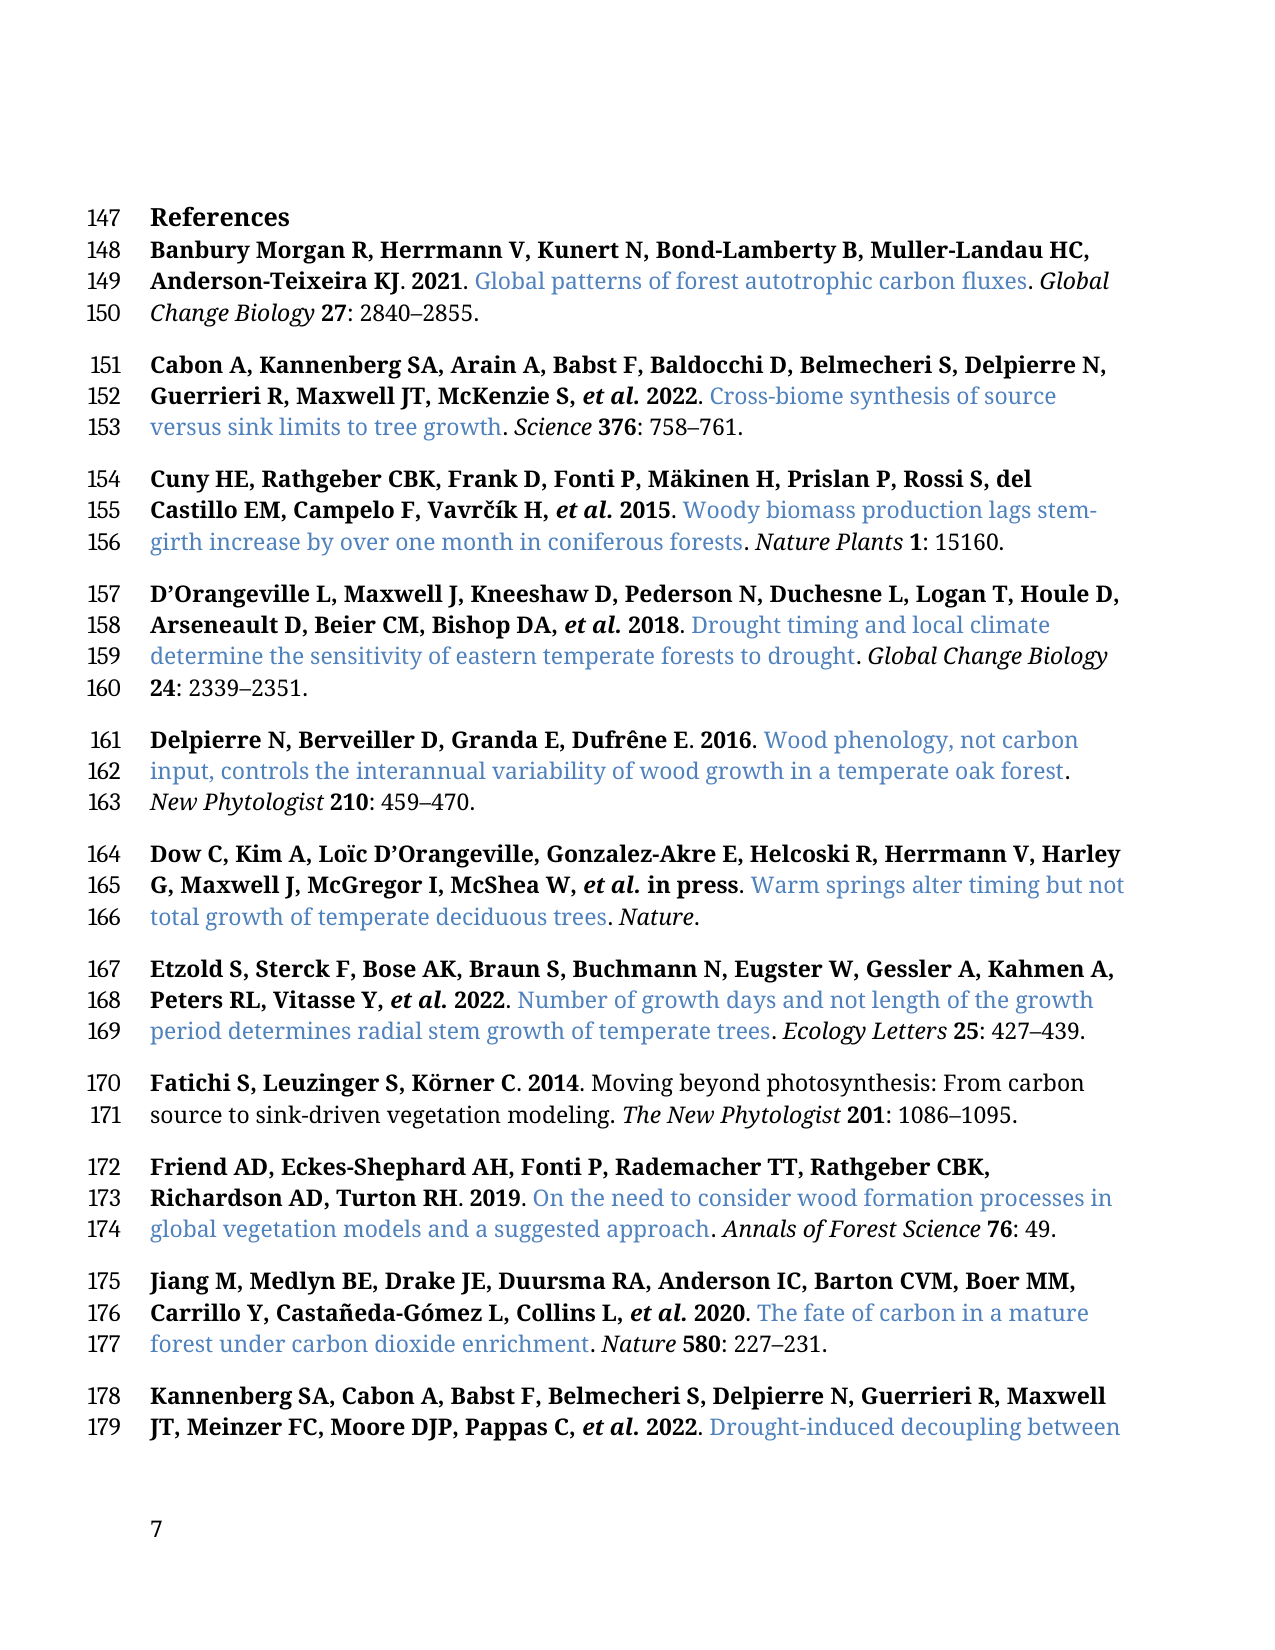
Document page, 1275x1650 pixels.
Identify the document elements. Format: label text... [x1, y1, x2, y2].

text Cabon A, Kannenberg SA, Arain A, Babst F, Baldocchi D, Belmecheri S, Delpierre N, Guerrieri R, Maxwell JT, McKenzie S, et al. 2022. Cross-biome synthesis of source versus sink limits to tree growth. Science 376: 758–761. [150, 349, 1125, 442]
text Cuny HE, Rathgeber CBK, Frank D, Fonti P, Mäkinen H, Prislan P, Rossi S, del Castillo EM, Campelo F, Vavrčík H, et al. 2015. Woody biomass production lags stem-girth increase by over one month in coniferous forests. Nature Plants 1: 15160. [150, 463, 1125, 557]
text D’Orangeville L, Maxwell J, Kneeshaw D, Pederson N, Duchesne L, Logan T, Houle D, Arseneault D, Beier CM, Bishop DA, et al. 2018. Drought timing and local climate determine the sensitivity of eastern temperate forests to drought. Global Change Biology 24: 2339–2351. [150, 578, 1125, 703]
text Delpierre N, Berveiller D, Granda E, Dufrêne E. 2016. Wood phenology, not carbon input, controls the interannual variability of wood growth in a temperate oak forest. New Phytologist 210: 459–470. [150, 724, 1125, 817]
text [150, 1380, 1125, 1442]
subtitle References [150, 200, 1125, 234]
text Etzold S, Sterck F, Bose AK, Braun S, Buchmann N, Eugster W, Gessler A, Kahmen A, Peters RL, Vitasse Y, et al. 2022. Number of growth days and not length of the growth period determines radial stem growth of temperate trees. Ecology Letters 25: 427–439. [150, 953, 1125, 1047]
text Friend AD, Eckes-Shephard AH, Fonti P, Rademacher TT, Rathgeber CBK, Richardson AD, Turton RH. 2019. On the need to consider wood formation processes in global vegetation models and a suggested approach. Annals of Forest Science 76: 49. [150, 1151, 1125, 1244]
text Jiang M, Medlyn BE, Drake JE, Duursma RA, Anderson IC, Barton CVM, Boer MM, Carrillo Y, Castañeda-Gómez L, Collins L, et al. 2020. The fate of carbon in a mature forest under carbon dioxide enrichment. Nature 580: 227–231. [150, 1265, 1125, 1359]
text Dow C, Kim A, Loïc D’Orangeville, Gonzalez-Akre E, Helcoski R, Herrmann V, Harley G, Maxwell J, McGregor I, McShea W, et al. in press. Warm springs alter timing but not total growth of temperate deciduous trees. Nature. [150, 838, 1125, 932]
text Banbury Morgan R, Herrmann V, Kunert N, Bond-Lamberty B, Muller-Landau HC, Anderson-Teixeira KJ. 2021. Global patterns of forest autotrophic carbon fluxes. Global Change Biology 27: 2840–2855. [150, 234, 1125, 328]
text Fatichi S, Leuzinger S, Körner C. 2014. Moving beyond photosynthesis: From carbon source to sink-driven vegetation modeling. The New Phytologist 201: 1086–1095. [150, 1067, 1125, 1130]
